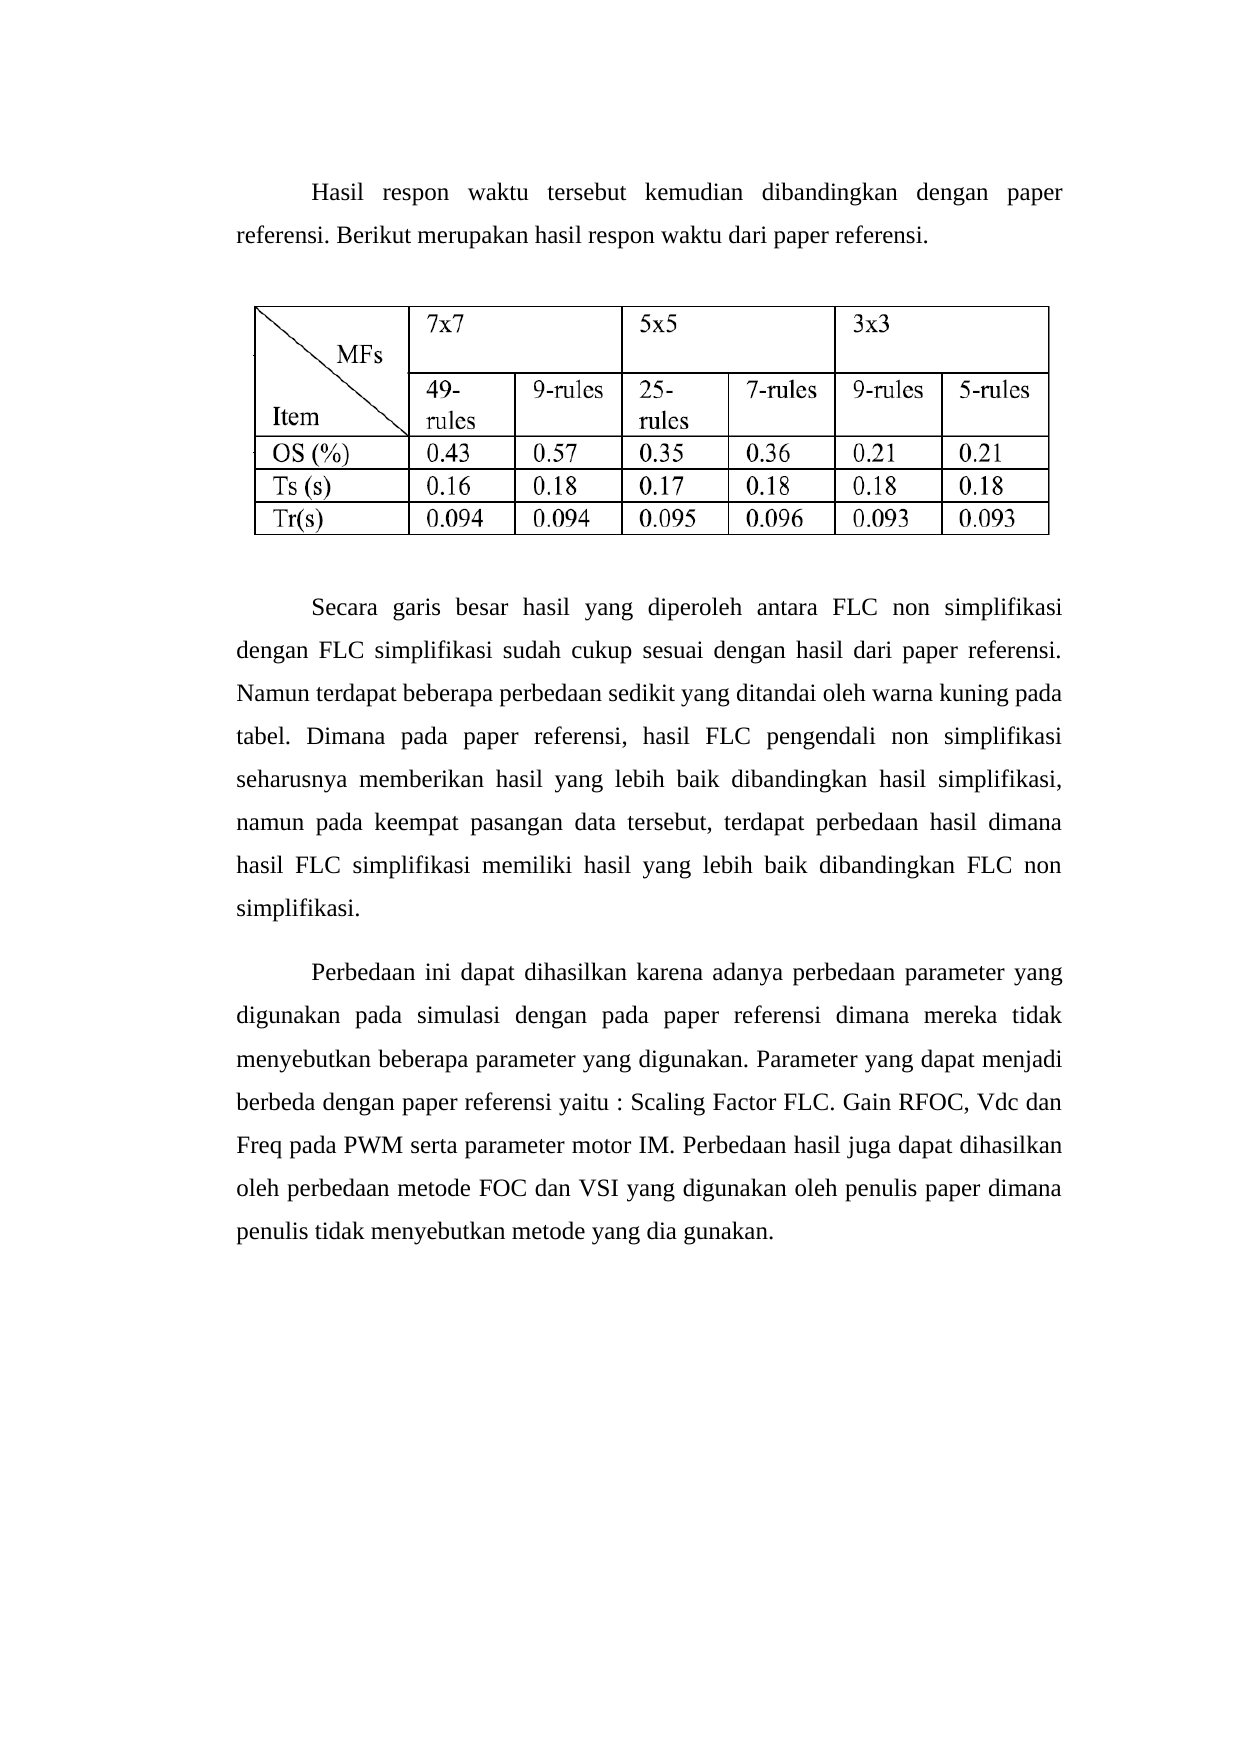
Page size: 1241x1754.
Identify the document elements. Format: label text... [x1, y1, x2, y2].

picture [236, 284, 1064, 557]
text Secara garis besar hasil yang diperoleh antara FLC non simplifikasi dengan FLC simplifikasi sudah cukup sesuai dengan hasil dari paper referensi. Namun terdapat beberapa perbedaan sedikit yang ditandai oleh warna kuning pada tabel. Dimana pada paper referensi, hasil FLC pengendali non simplifikasi seharusnya memberikan hasil yang lebih baik dibandingkan hasil simplifikasi, namun pada keempat pasangan data tersebut, terdapat perbedaan hasil dimana hasil FLC simplifikasi memiliki hasil yang lebih baik dibandingkan FLC non simplifikasi. [236, 592, 1063, 922]
text Hasil respon waktu tersebut kemudian dibandingkan dengan paper referensi. Berikut merupakan hasil respon waktu dari paper referensi. [236, 177, 1063, 249]
text Perbedaan ini dapat dihasilkan karena adanya perbedaan parameter yang digunakan pada simulasi dengan pada paper referensi dimana mereka tidak menyebutkan beberapa parameter yang digunakan. Parameter yang dapat menjadi berbeda dengan paper referensi yaitu : Scaling Factor FLC. Gain RFOC, Vdc dan Freq pada PWM serta parameter motor IM. Perbedaan hasil juga dapat dihasilkan oleh perbedaan metode FOC dan VSI yang digunakan oleh penulis paper dimana penulis tidak menyebutkan metode yang dia gunakan. [236, 957, 1063, 1245]
